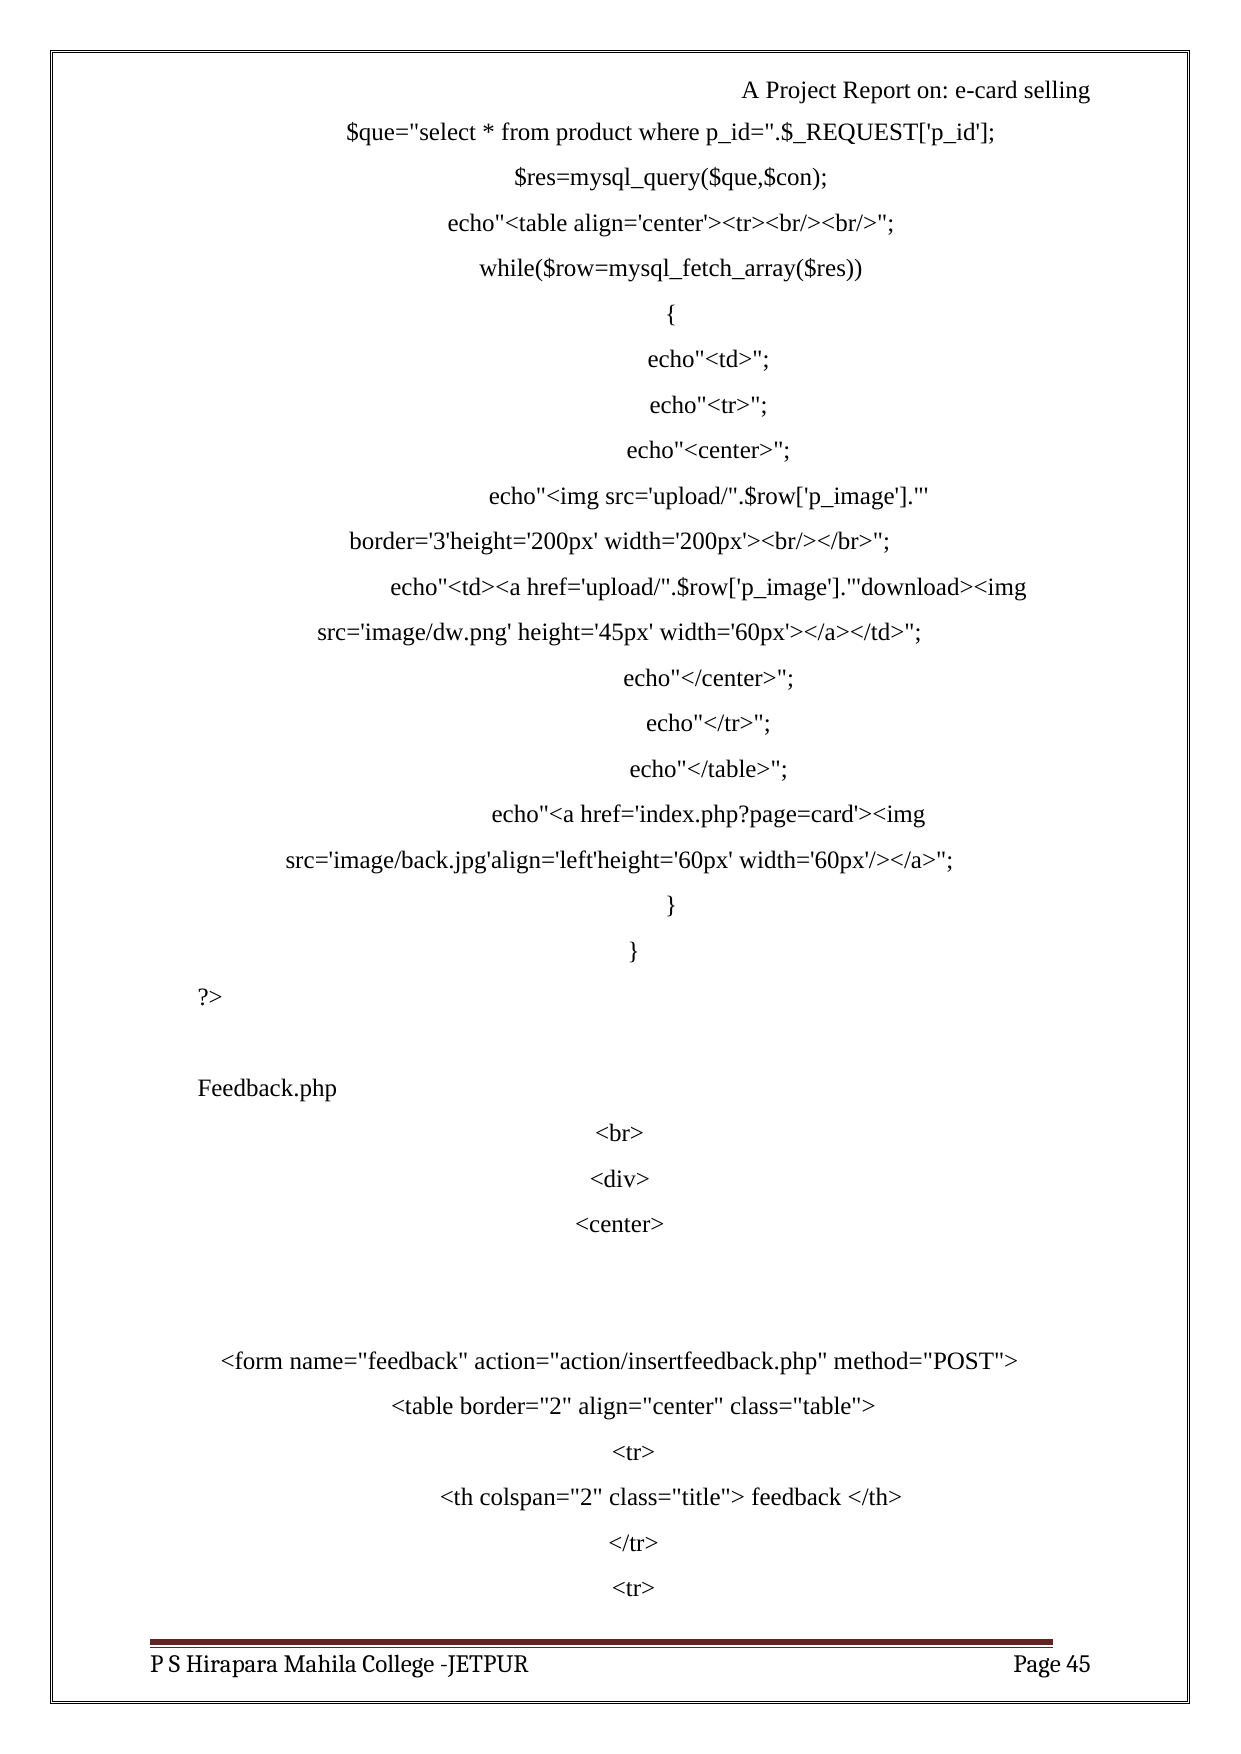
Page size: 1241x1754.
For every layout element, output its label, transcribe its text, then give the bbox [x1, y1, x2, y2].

title <div> [197, 1151, 1042, 1196]
title $res=mysql_query($que,$con); [197, 149, 1042, 195]
title ?> [197, 969, 1042, 1014]
title echo"<tr>"; [197, 377, 1042, 422]
title <center> [197, 1196, 1042, 1242]
title } [197, 878, 1042, 923]
title echo"<td>"; [197, 331, 1042, 377]
title { [197, 286, 1042, 331]
title $que="select * from product where p_id=".$_REQUEST['p_id']; [197, 104, 1042, 149]
title echo"<center>"; [197, 422, 1042, 468]
title echo"</center>"; [197, 650, 1042, 696]
title <th colspan="2" class="title"> feedback </th> [197, 1469, 1042, 1515]
title <table border="2" align="center" class="table"> [197, 1378, 1042, 1424]
title echo"<td><a href='upload/".$row['p_image']."'download><img src='image/dw.png' height='45px' width='60px'></a></td>"; [197, 559, 1042, 650]
title while($row=mysql_fetch_array($res)) [197, 240, 1042, 286]
title </tr> [197, 1515, 1042, 1560]
title Feedback.php [197, 1060, 1042, 1105]
title echo"<table align='center'><tr><br/><br/>"; [197, 195, 1042, 240]
title echo"<a href='index.php?page=card'><img src='image/back.jpg'align='left'height='60px' width='60px'/></a>"; [197, 787, 1042, 878]
title } [197, 923, 1042, 969]
title <br> [197, 1105, 1042, 1151]
title <tr> [197, 1424, 1042, 1469]
title <tr> [197, 1560, 1042, 1606]
title echo"<img src='upload/".$row['p_image']."' border='3'height='200px' width='200px'><br/></br>"; [197, 468, 1042, 559]
title <form name="feedback" action="action/insertfeedback.php" method="POST"> [197, 1333, 1042, 1378]
title echo"</table>"; [197, 741, 1042, 787]
title echo"</tr>"; [197, 696, 1042, 741]
